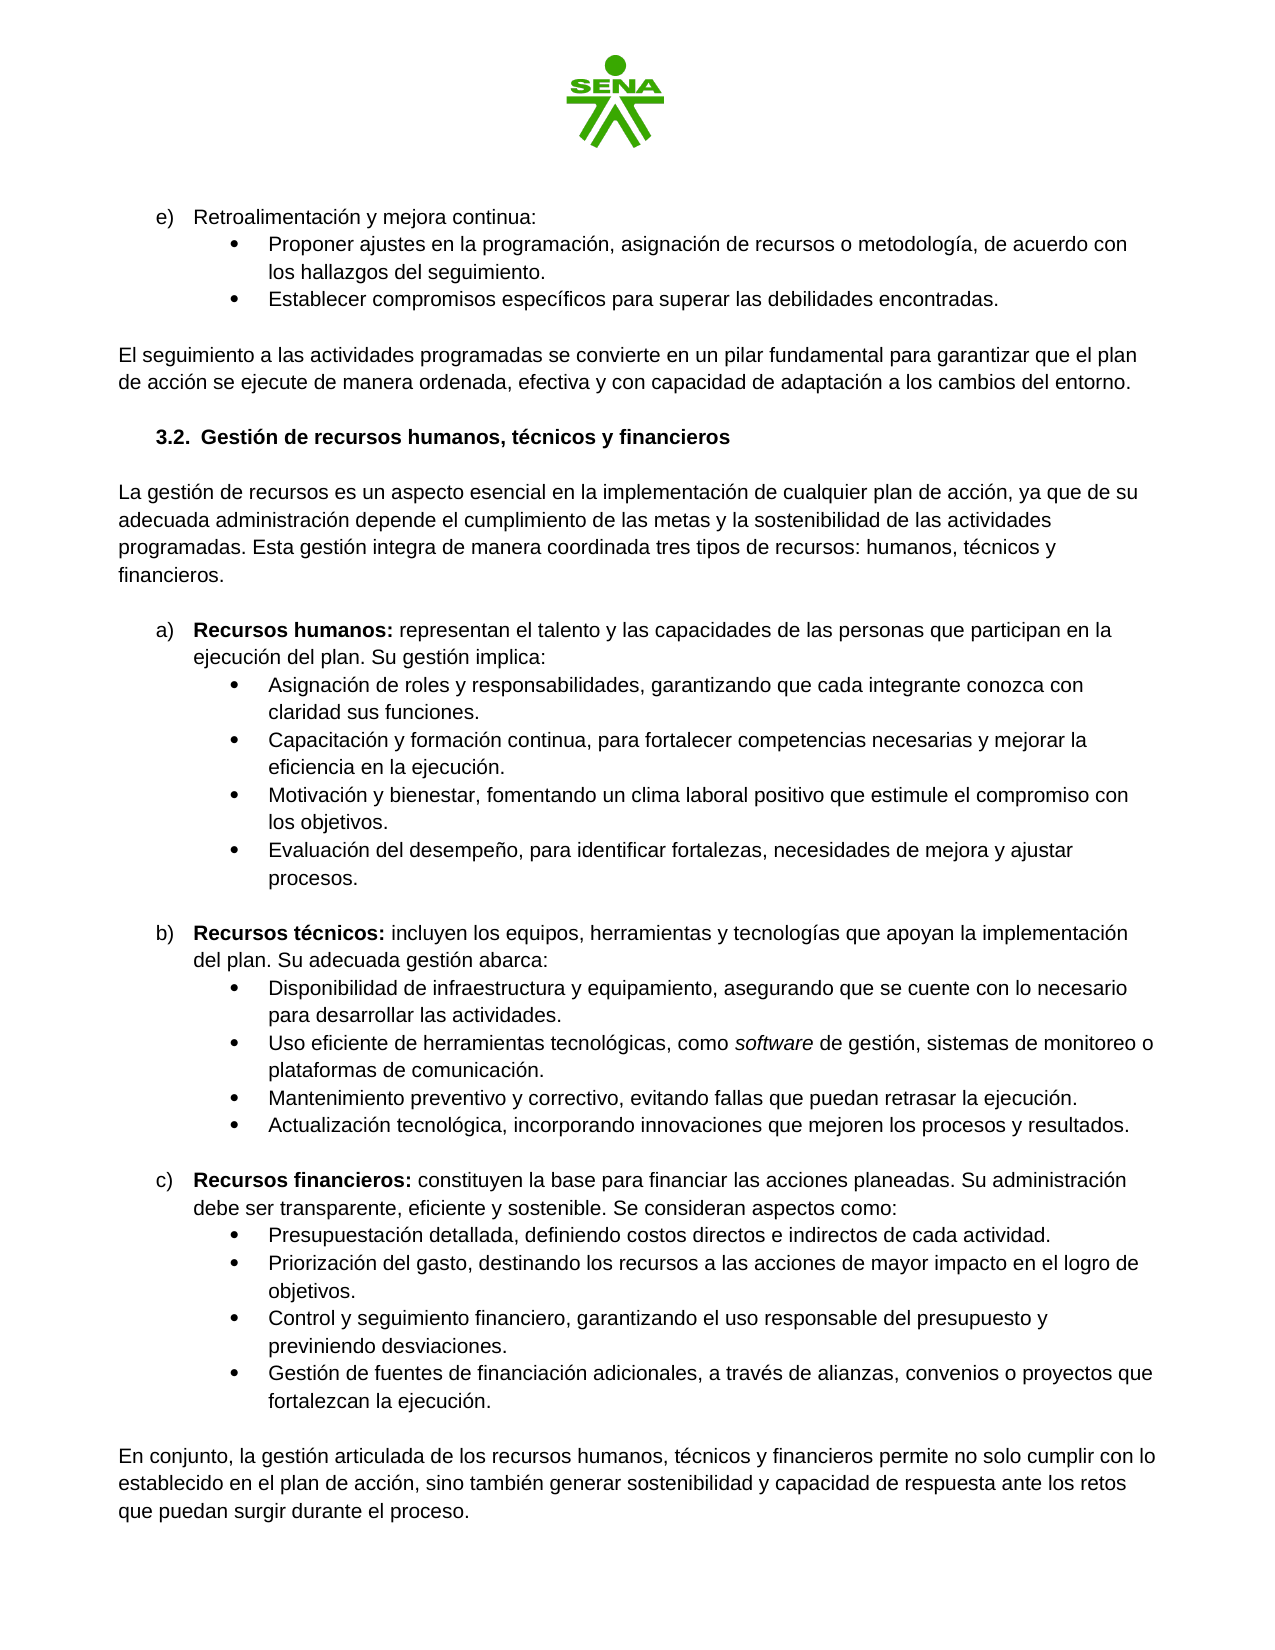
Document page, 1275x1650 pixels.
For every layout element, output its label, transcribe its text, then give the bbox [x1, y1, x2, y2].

list Recursos humanos: representan el talento y las capacidades de las personas que participan en la ejecución del plan. Su gestión implica: [156, 617, 1157, 669]
list Recursos técnicos: incluyen los equipos, herramientas y tecnologías que apoyan la implementación del plan. Su adecuada gestión abarca: [156, 920, 1157, 972]
list Asignación de roles y responsabilidades, garantizando que cada integrante conozca con claridad sus funciones. [231, 672, 1157, 724]
list Control y seguimiento financiero, garantizando el uso responsable del presupuesto y previniendo desviaciones. [231, 1306, 1157, 1357]
list Disponibilidad de infraestructura y equipamiento, asegurando que se cuente con lo necesario para desarrollar las actividades. [231, 975, 1157, 1027]
text En conjunto, la gestión articulada de los recursos humanos, técnicos y financieros permite no solo cumplir con lo establecido en el plan de acción, sino también generar sostenibilidad y capacidad de respuesta ante los retos que puedan surgir durante el proceso. [118, 1444, 1157, 1523]
list Priorización del gasto, destinando los recursos a las acciones de mayor impacto en el logro de objetivos. [231, 1251, 1157, 1302]
list Actualización tecnológica, incorporando innovaciones que mejoren los procesos y resultados. [231, 1113, 1157, 1137]
list Gestión de fuentes de financiación adicionales, a través de alianzas, convenios o proyectos que fortalezcan la ejecución. [231, 1361, 1157, 1413]
list Evaluación del desempeño, para identificar fortalezas, necesidades de mejora y ajustar procesos. [231, 838, 1157, 889]
picture [566, 55, 664, 148]
list Retroalimentación y mejora continua: [156, 205, 1157, 229]
list Mantenimiento preventivo y correctivo, evitando fallas que puedan retrasar la ejecución. [231, 1086, 1157, 1109]
list Proponer ajustes en la programación, asignación de recursos o metodología, de acuerdo con los hallazgos del seguimiento. [231, 232, 1157, 284]
text El seguimiento a las actividades programadas se convierte en un pilar fundamental para garantizar que el plan de acción se ejecute de manera ordenada, efectiva y con capacidad de adaptación a los cambios del entorno. [118, 342, 1157, 394]
list Uso eficiente de herramientas tecnológicas, como software de gestión, sistemas de monitoreo o plataformas de comunicación. [231, 1030, 1157, 1082]
list Capacitación y formación continua, para fortalecer competencias necesarias y mejorar la eficiencia en la ejecución. [231, 727, 1157, 779]
list Recursos financieros: constituyen la base para financiar las acciones planeadas. Su administración debe ser transparente, eficiente y sostenible. Se consideran aspectos como: [156, 1168, 1157, 1220]
list Gestión de recursos humanos, técnicos y financieros [156, 425, 1157, 449]
list Presupuestación detallada, definiendo costos directos e indirectos de cada actividad. [231, 1223, 1157, 1247]
list Establecer compromisos específicos para superar las debilidades encontradas. [231, 287, 1157, 311]
text La gestión de recursos es un aspecto esencial en la implementación de cualquier plan de acción, ya que de su adecuada administración depende el cumplimiento de las metas y la sostenibilidad de las actividades programadas. Esta gestión integra de manera coordinada tres tipos de recursos: humanos, técnicos y financieros. [118, 480, 1157, 586]
list Motivación y bienestar, fomentando un clima laboral positivo que estimule el compromiso con los objetivos. [231, 783, 1157, 834]
